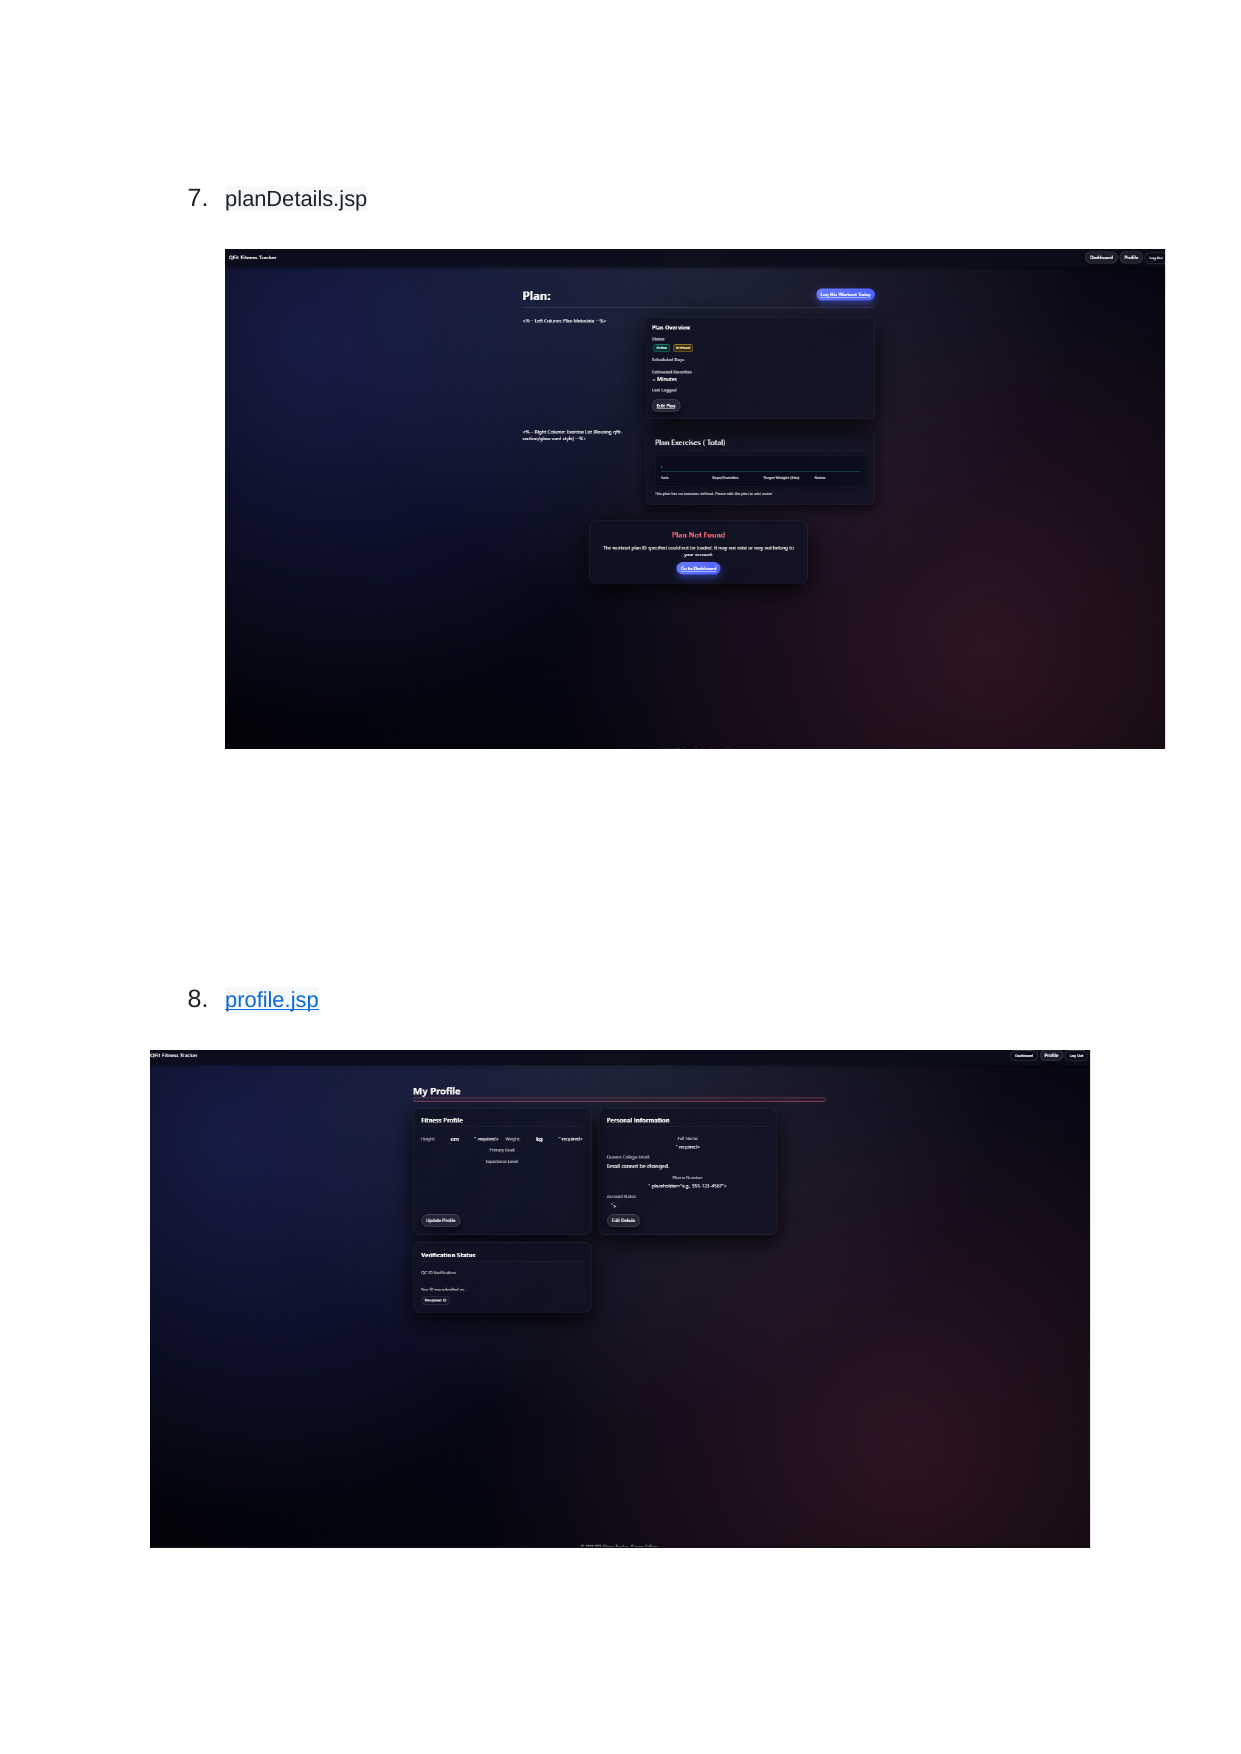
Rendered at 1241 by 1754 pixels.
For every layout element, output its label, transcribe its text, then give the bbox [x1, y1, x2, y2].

picture [150, 1050, 1091, 1548]
picture [225, 249, 1166, 749]
list planDetails.jsp [225, 183, 1090, 212]
list profile.jsp [225, 984, 1090, 1013]
